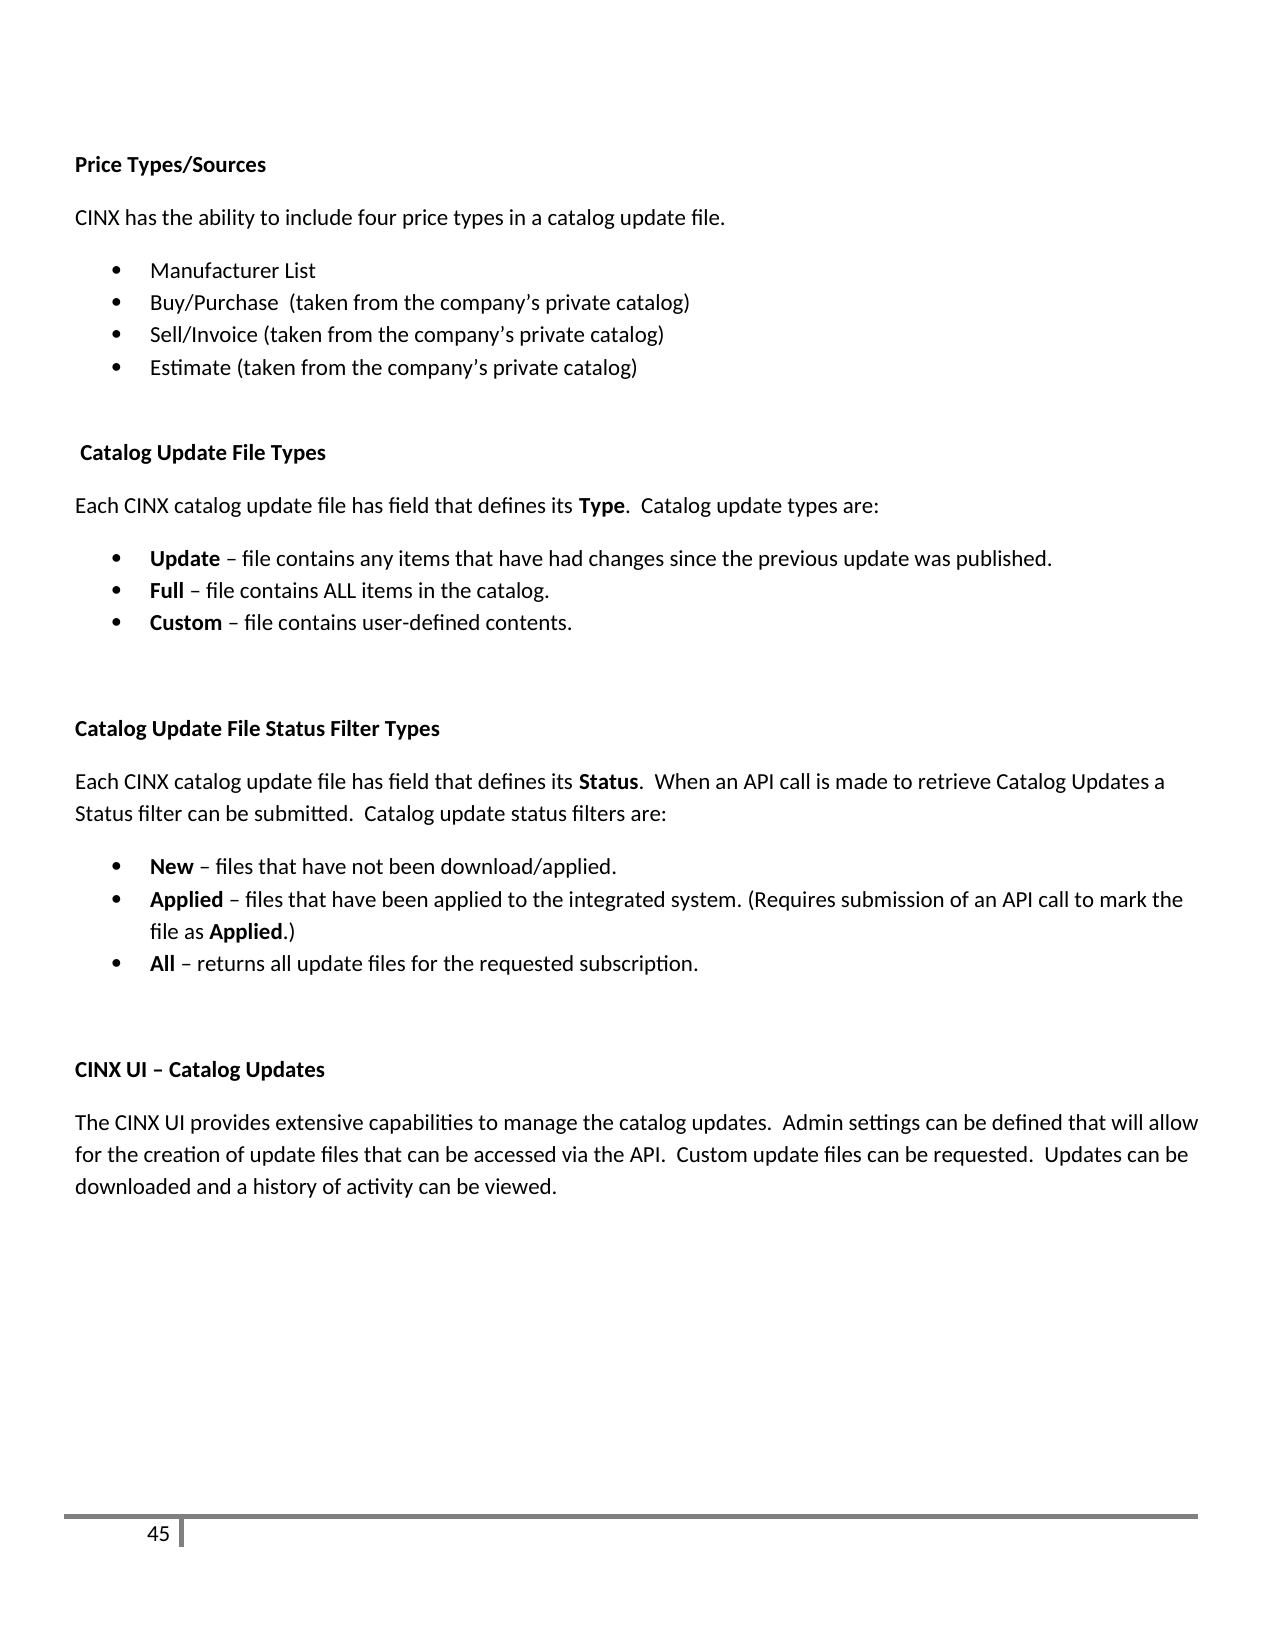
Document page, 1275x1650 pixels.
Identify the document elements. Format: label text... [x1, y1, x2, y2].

list Manufacturer List [112, 256, 1209, 284]
text The CINX UI provides extensive capabilities to manage the catalog updates. Admin settings can be defined that will allow for the creation of update files that can be accessed via the API. Custom update files can be requested. Updates can be downloaded and a history of activity can be viewed. [75, 1108, 1209, 1201]
list Sell/Invoice (taken from the company’s private catalog) [112, 320, 1209, 348]
text Price Types/Sources [75, 150, 1209, 178]
text Each CINX catalog update file has field that defines its Status. When an API call is made to retrieve Catalog Updates a Status filter can be submitted. Catalog update status filters are: [75, 767, 1209, 827]
list Applied – files that have been applied to the integrated system. (Requires submission of an API call to mark the file as Applied.) [112, 885, 1209, 945]
text CINX UI – Catalog Updates [75, 1055, 1209, 1083]
list New – files that have not been download/applied. [112, 852, 1209, 881]
list All – returns all update files for the requested subscription. [112, 949, 1209, 977]
list Buy/Purchase (taken from the company’s private catalog) [112, 288, 1209, 316]
text Each CINX catalog update file has field that defines its Type. Catalog update types are: [75, 491, 1209, 519]
list Full – file contains ALL items in the catalog. [112, 576, 1209, 604]
text CINX has the ability to include four price types in a catalog update file. [75, 203, 1209, 231]
text Catalog Update File Types [75, 438, 1209, 466]
list Estimate (taken from the company’s private catalog) [112, 353, 1209, 381]
text Catalog Update File Status Filter Types [75, 714, 1209, 742]
list Update – file contains any items that have had changes since the previous update was published. [112, 544, 1209, 572]
list Custom – file contains user-defined contents. [112, 608, 1209, 636]
